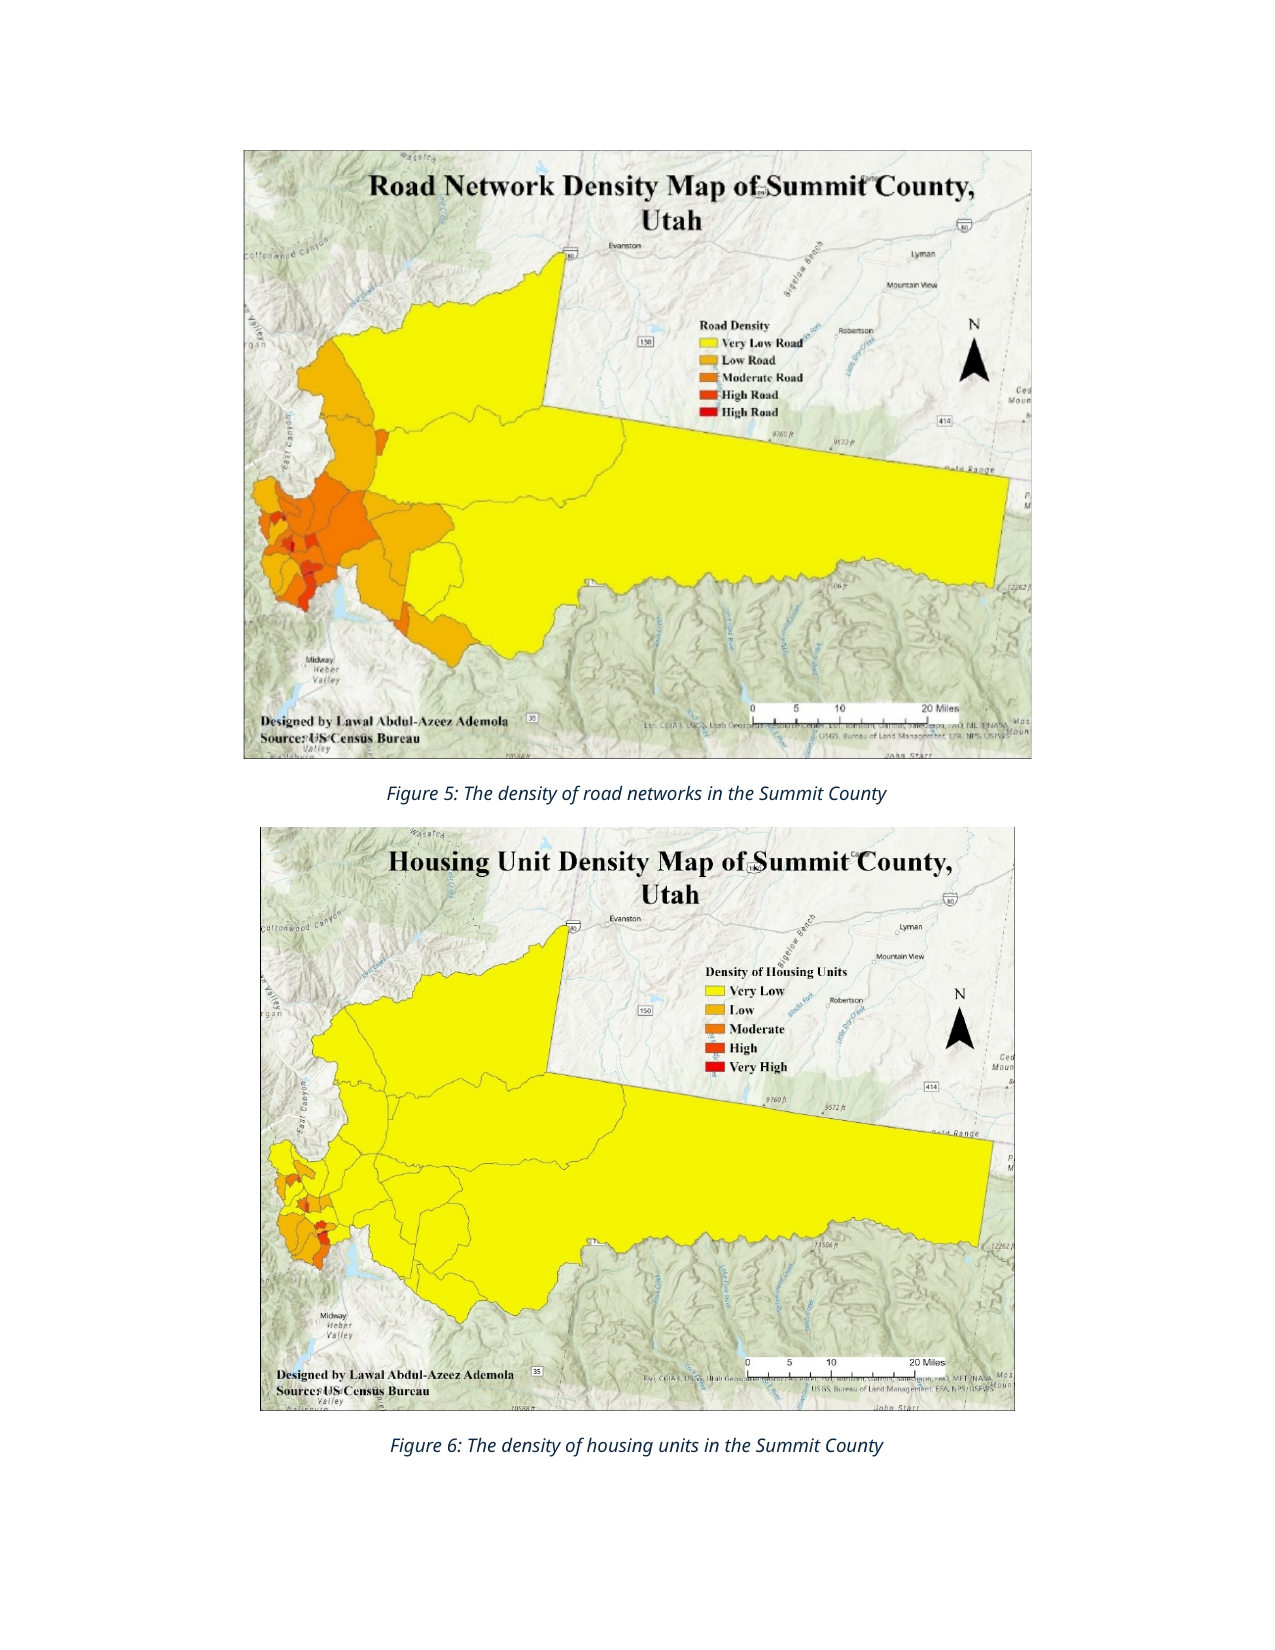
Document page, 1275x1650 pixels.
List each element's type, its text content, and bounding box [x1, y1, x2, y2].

picture [243, 150, 1032, 759]
picture [260, 827, 1015, 1411]
